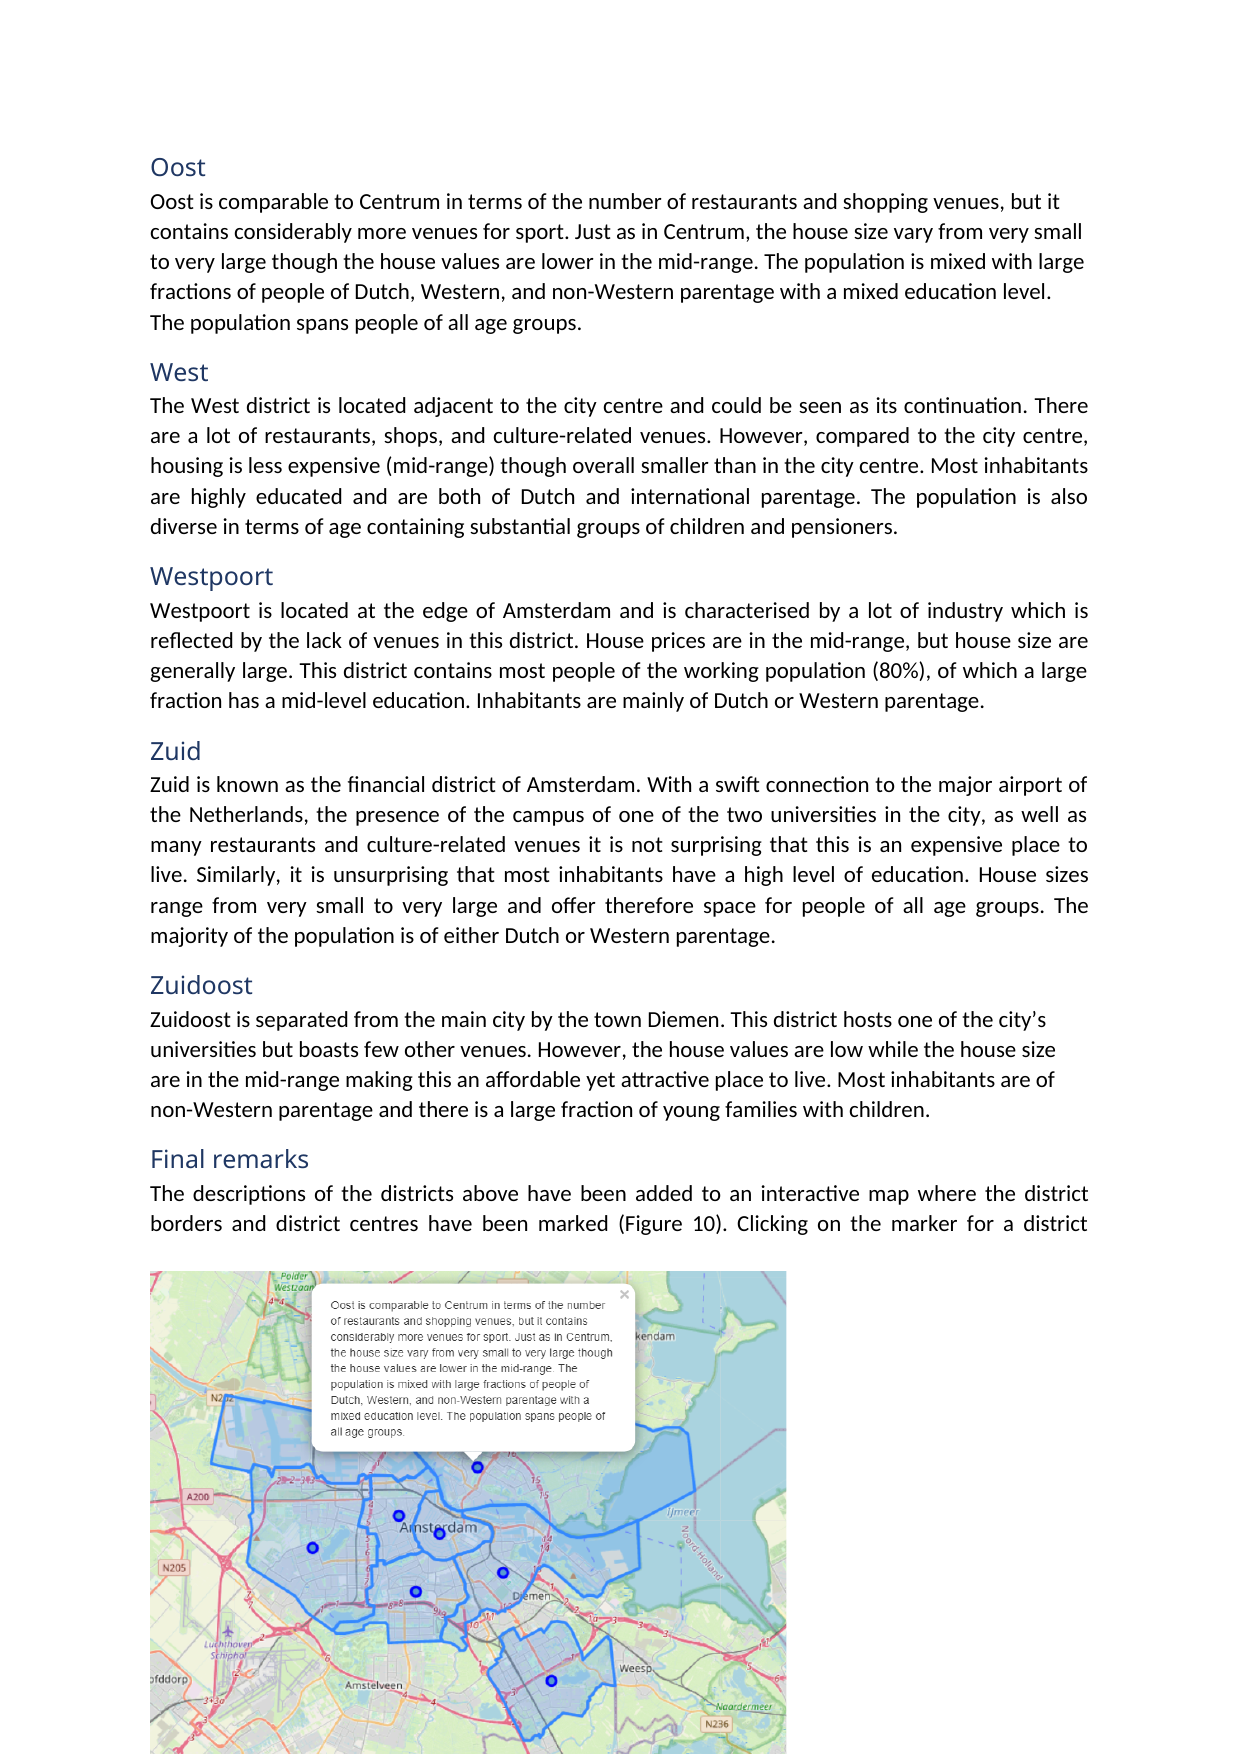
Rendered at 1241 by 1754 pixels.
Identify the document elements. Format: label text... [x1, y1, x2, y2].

text Zuidoost is separated from the main city by the town Diemen. This district hosts one of the city’s universities but boasts few other venues. However, the house values are low while the house size are in the mid-range making this an affordable yet attractive place to live. Most inhabitants are of non-Western parentage and there is a large fraction of young families with children. [150, 1005, 1090, 1123]
text Zuid is known as the financial district of Amsterdam. With a swift connection to the major airport of the Netherlands, the presence of the campus of one of the two universities in the city, as well as many restaurants and culture-related venues it is not surprising that this is an expensive place to live. Similarly, it is unsurprising that most inhabitants have a high level of education. House sizes range from very small to very large and offer therefore space for people of all age groups. The majority of the population is of either Dutch or Western parentage. [150, 770, 1090, 949]
subtitle Zuidoost [150, 968, 1090, 1002]
picture [150, 1271, 787, 1754]
text Westpoort is located at the edge of Amsterdam and is characterised by a lot of industry which is reflected by the lack of venues in this district. House prices are in the mid-range, but house size are generally large. This district contains most people of the working population (80%), of which a large fraction has a mid-level education. Inhabitants are mainly of Dutch or Western parentage. [150, 596, 1090, 714]
text The West district is located adjacent to the city centre and could be seen as its continuation. There are a lot of restaurants, shops, and culture-related venues. However, compared to the city centre, housing is less expensive (mid-range) though overall smaller than in the city centre. Most inhabitants are highly educated and are both of Dutch and international parentage. The population is also diverse in terms of age containing substantial groups of children and pensioners. [150, 391, 1090, 540]
text Oost is comparable to Centrum in terms of the number of restaurants and shopping venues, but it contains considerably more venues for sport. Just as in Centrum, the house size vary from very small to very large though the house values are lower in the mid-range. The population is mixed with large fractions of people of Dutch, Western, and non-Western parentage with a mixed education level. The population spans people of all age groups. [150, 187, 1090, 336]
subtitle West [150, 354, 1090, 388]
subtitle Westpoort [150, 559, 1090, 593]
subtitle Oost [150, 150, 1090, 184]
subtitle Zuid [150, 733, 1090, 767]
subtitle Final remarks [150, 1142, 1090, 1176]
